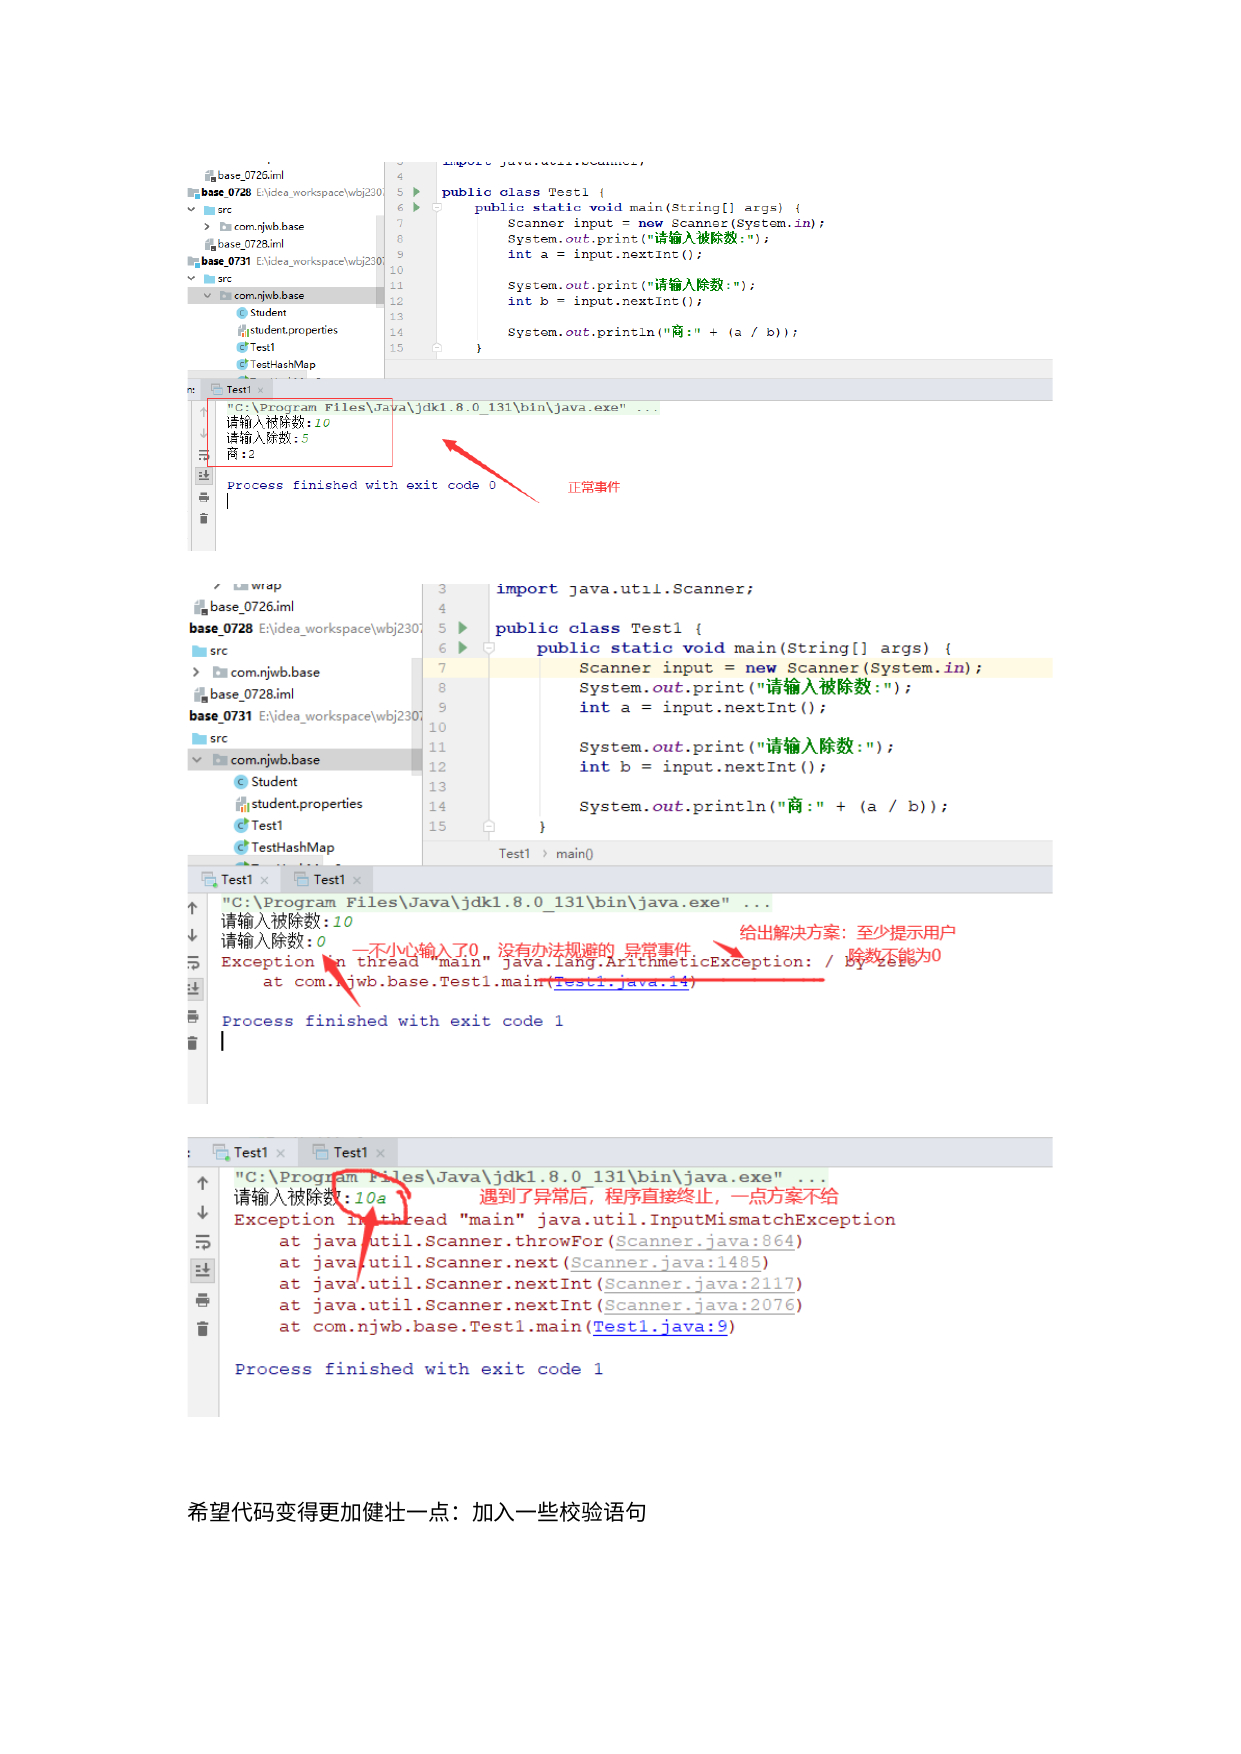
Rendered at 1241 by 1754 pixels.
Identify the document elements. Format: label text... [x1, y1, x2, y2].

picture [187, 1137, 1053, 1417]
text 希望代码变得更加健壮一点：加入一些校验语句 [187, 1494, 1053, 1527]
picture [187, 584, 1053, 1104]
picture [187, 162, 1053, 551]
